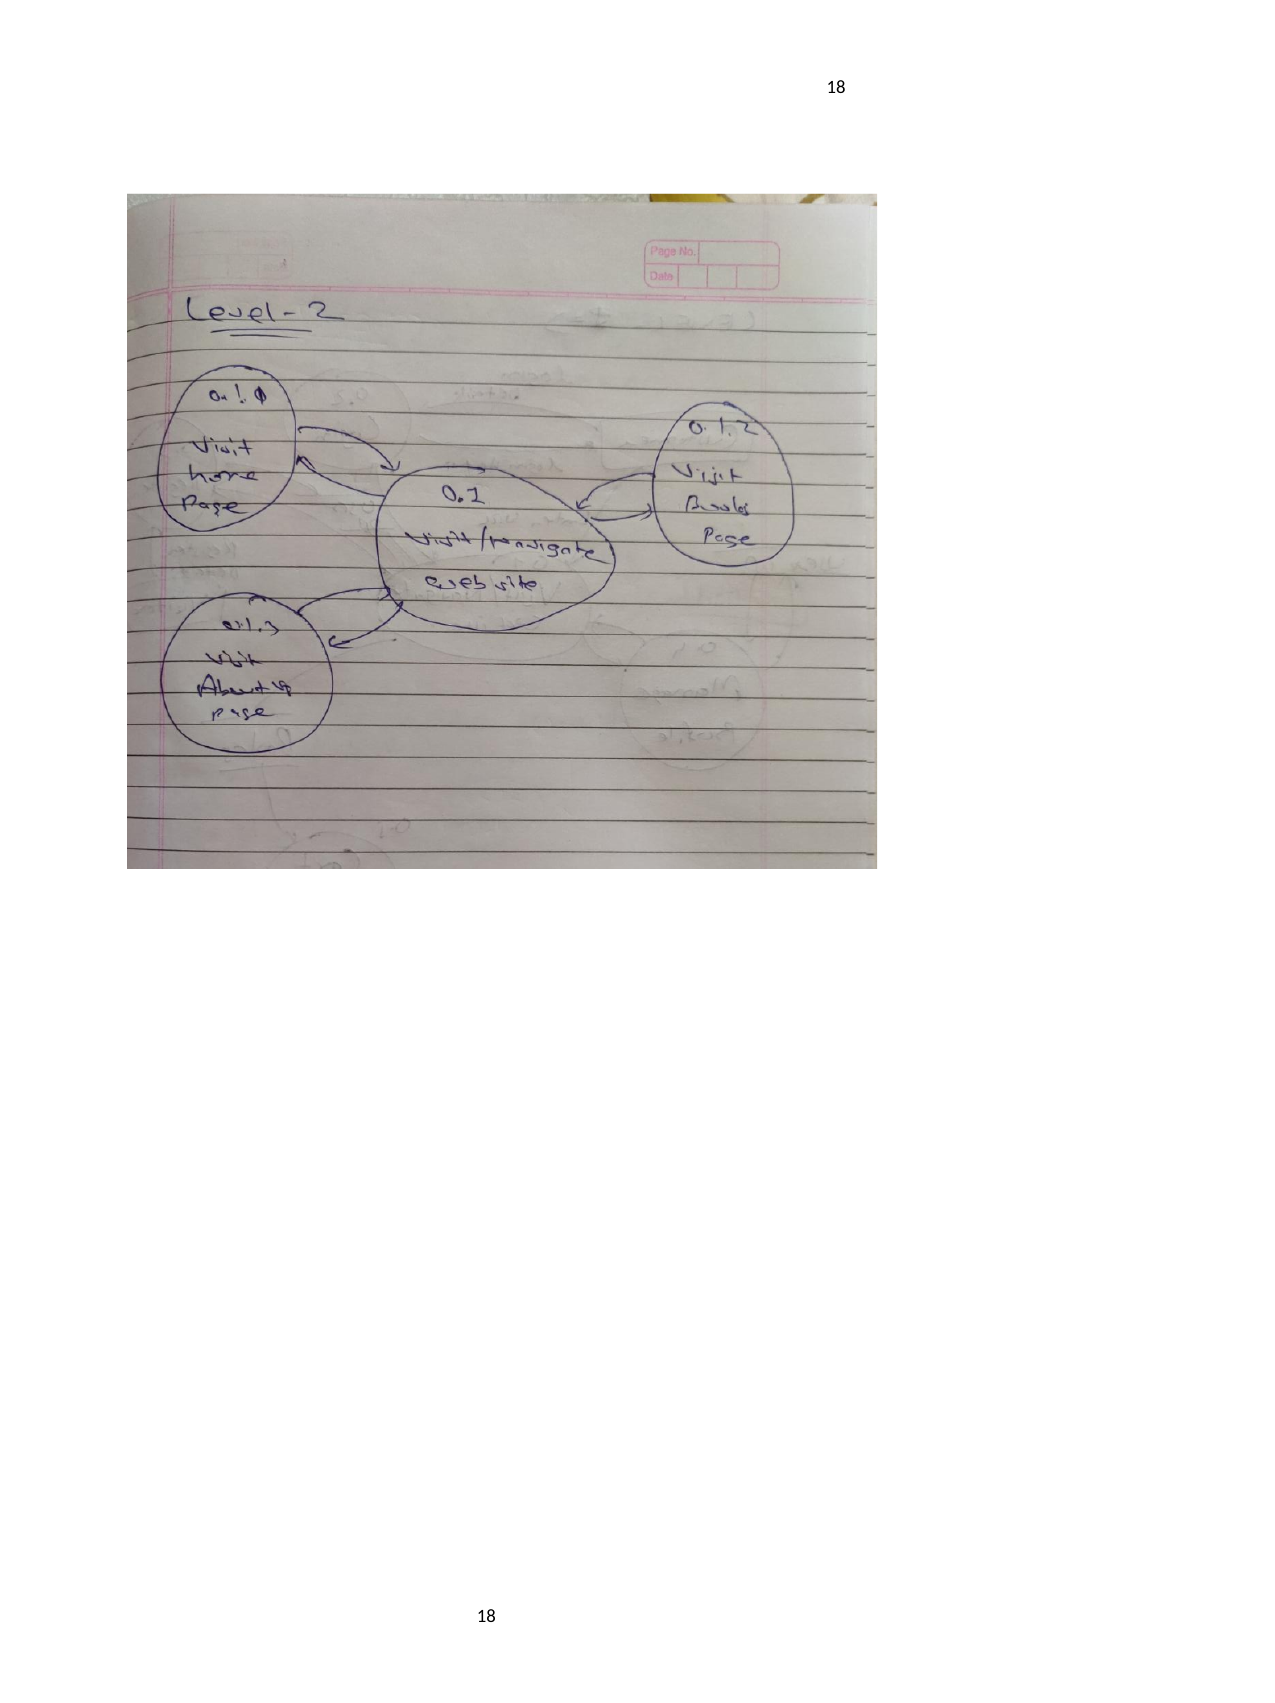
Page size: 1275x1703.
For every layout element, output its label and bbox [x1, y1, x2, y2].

picture [127, 195, 878, 869]
